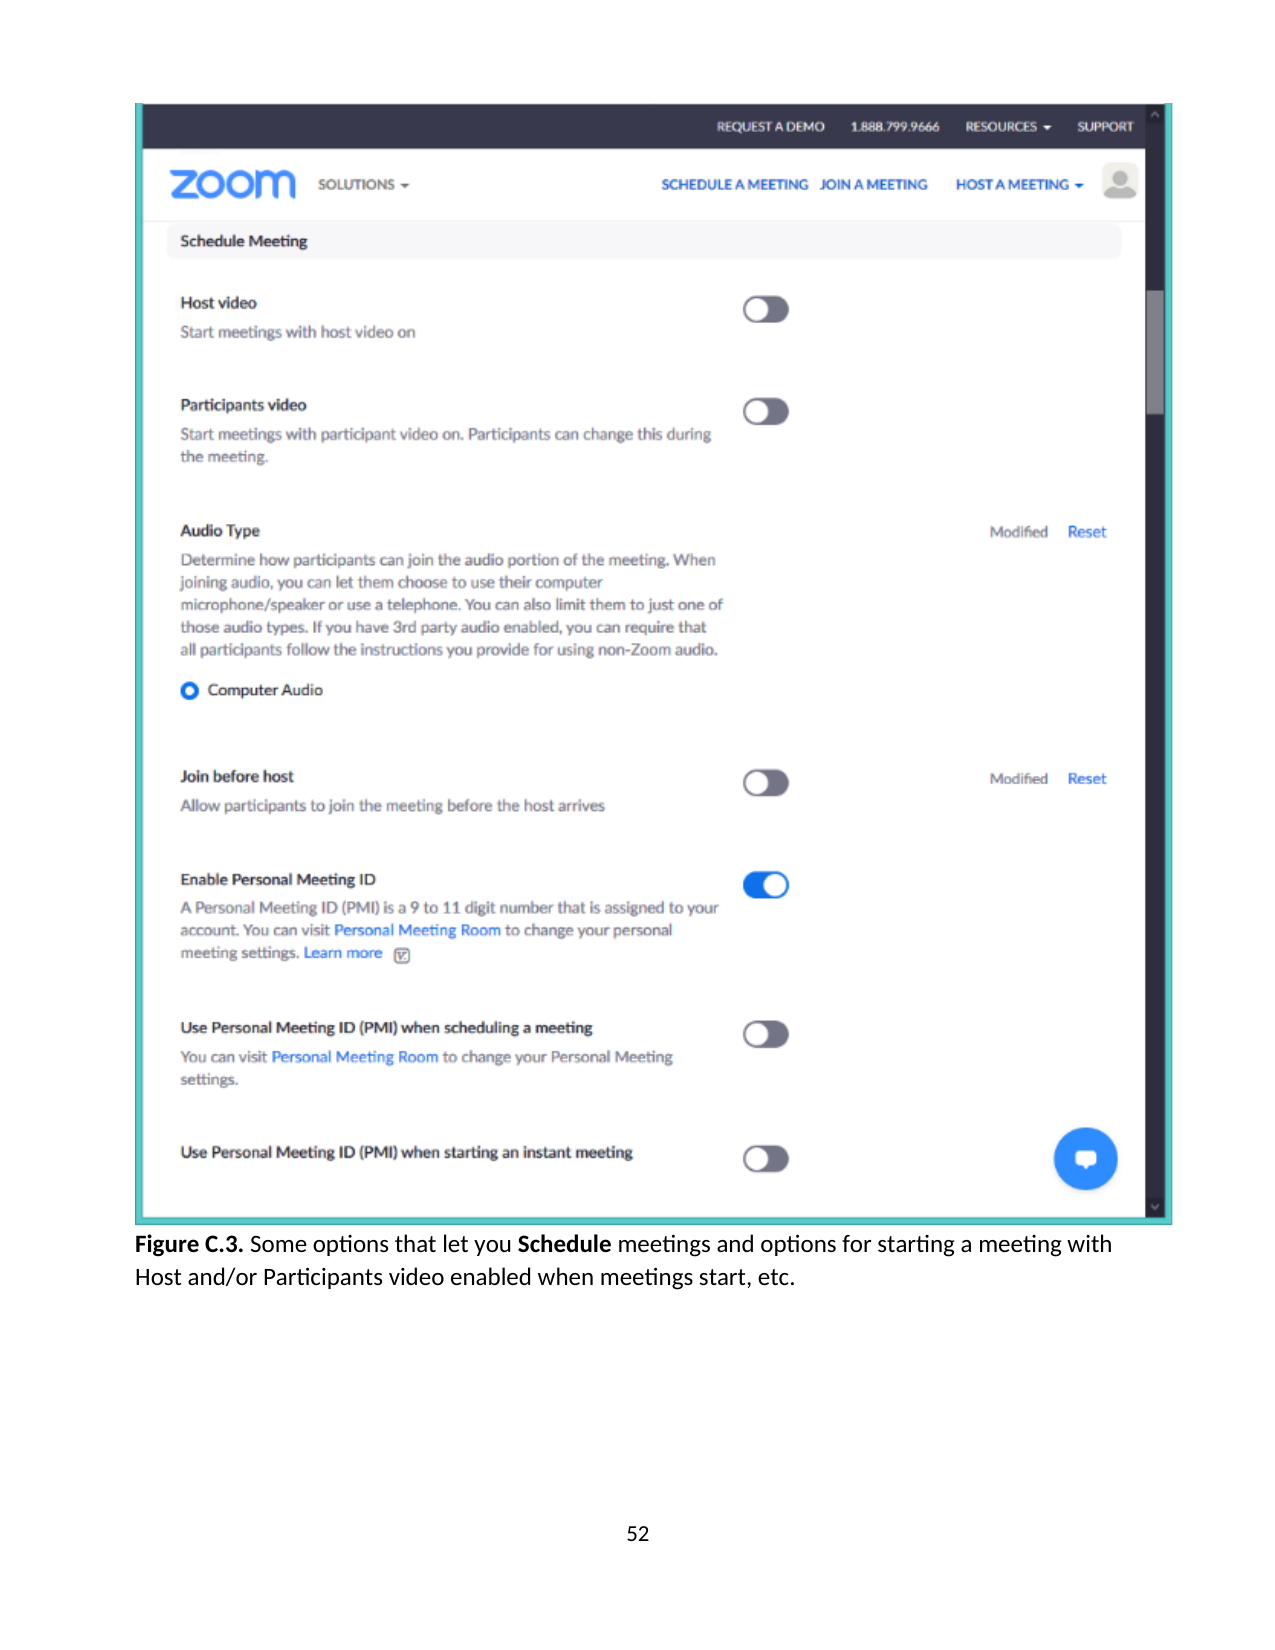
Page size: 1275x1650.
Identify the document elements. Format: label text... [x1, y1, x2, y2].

text Figure C.3. Some options that let you Schedule meetings and options for starting a meeting with Host and/or Participants video enabled when meetings start, etc. [135, 1229, 1140, 1292]
